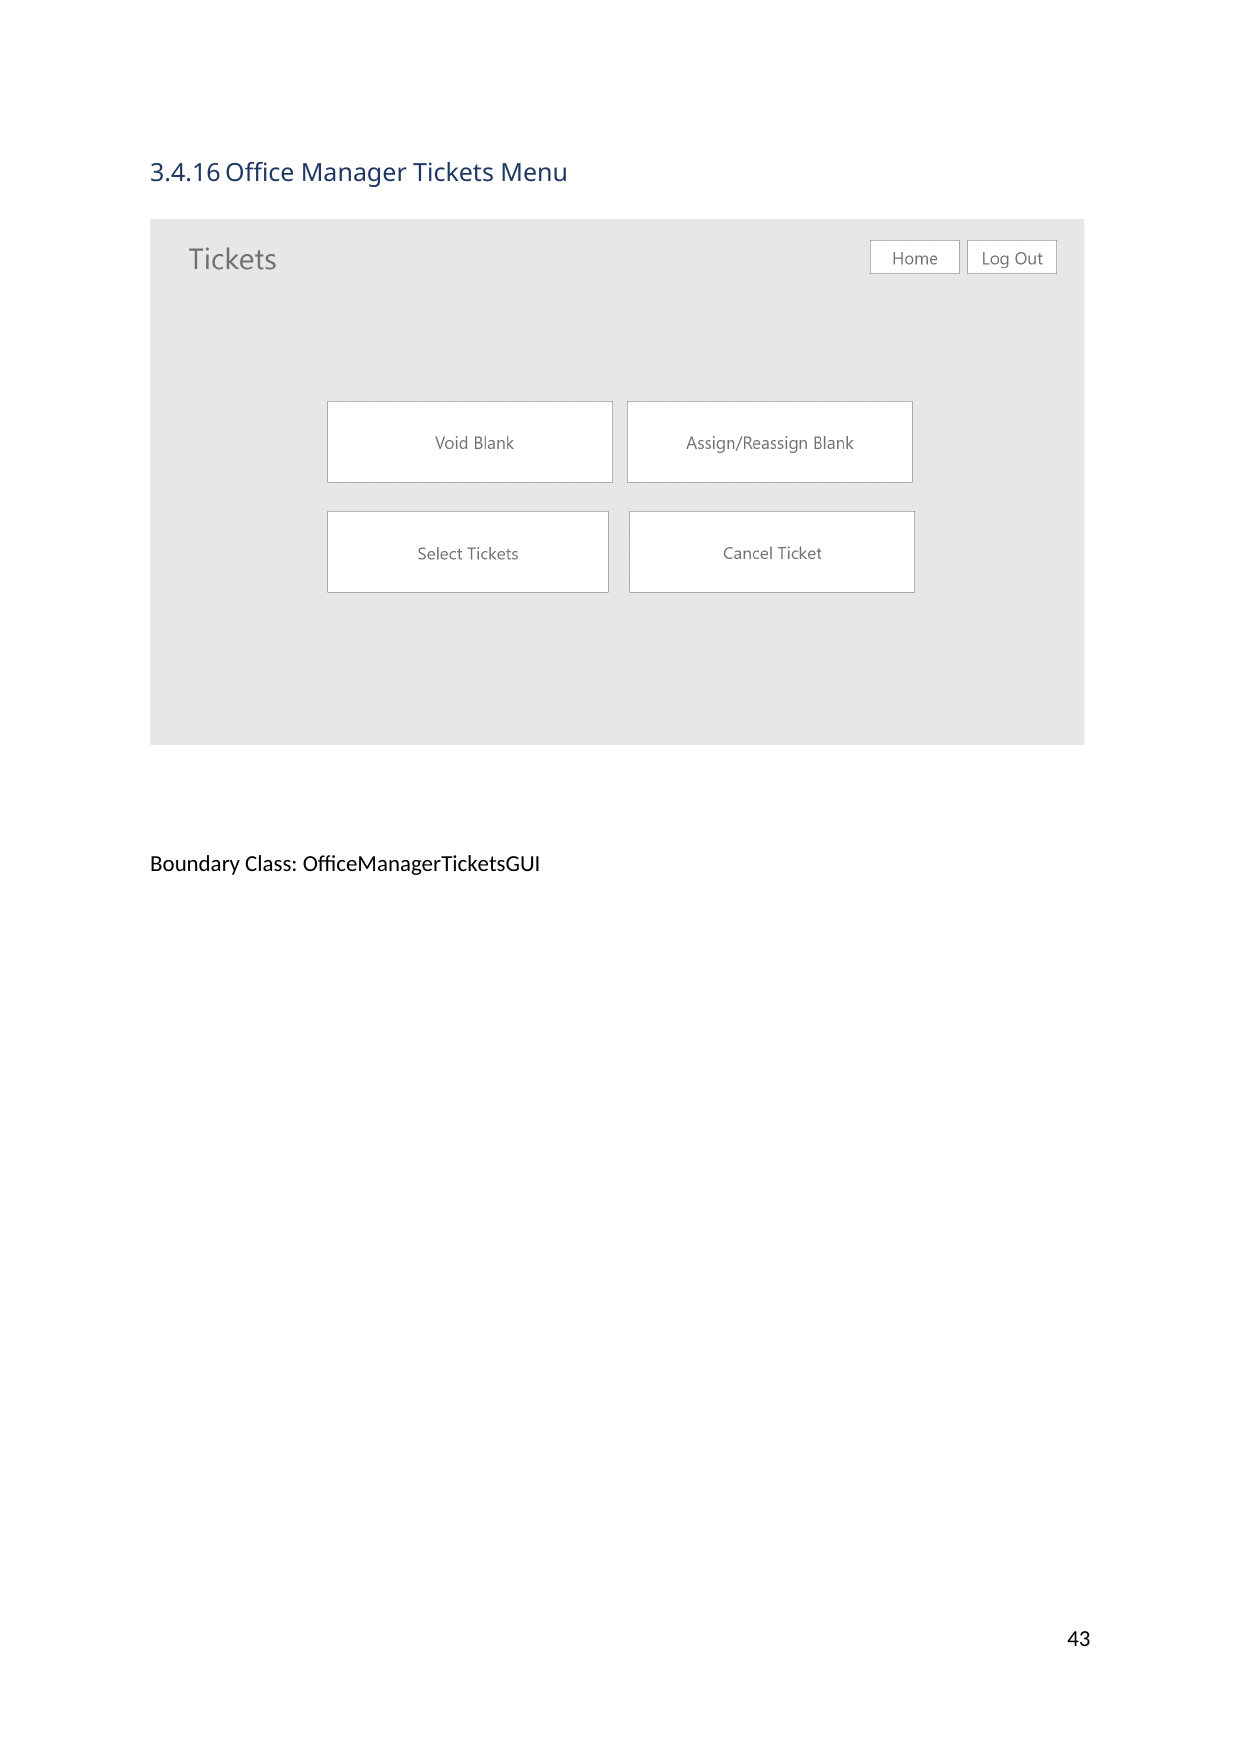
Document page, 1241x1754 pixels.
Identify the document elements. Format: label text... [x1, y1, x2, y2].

text Boundary Class: OfficeManagerTicketsGUI [150, 849, 1090, 877]
subtitle Office Manager Tickets Menu [150, 154, 1090, 188]
picture [150, 219, 1084, 745]
